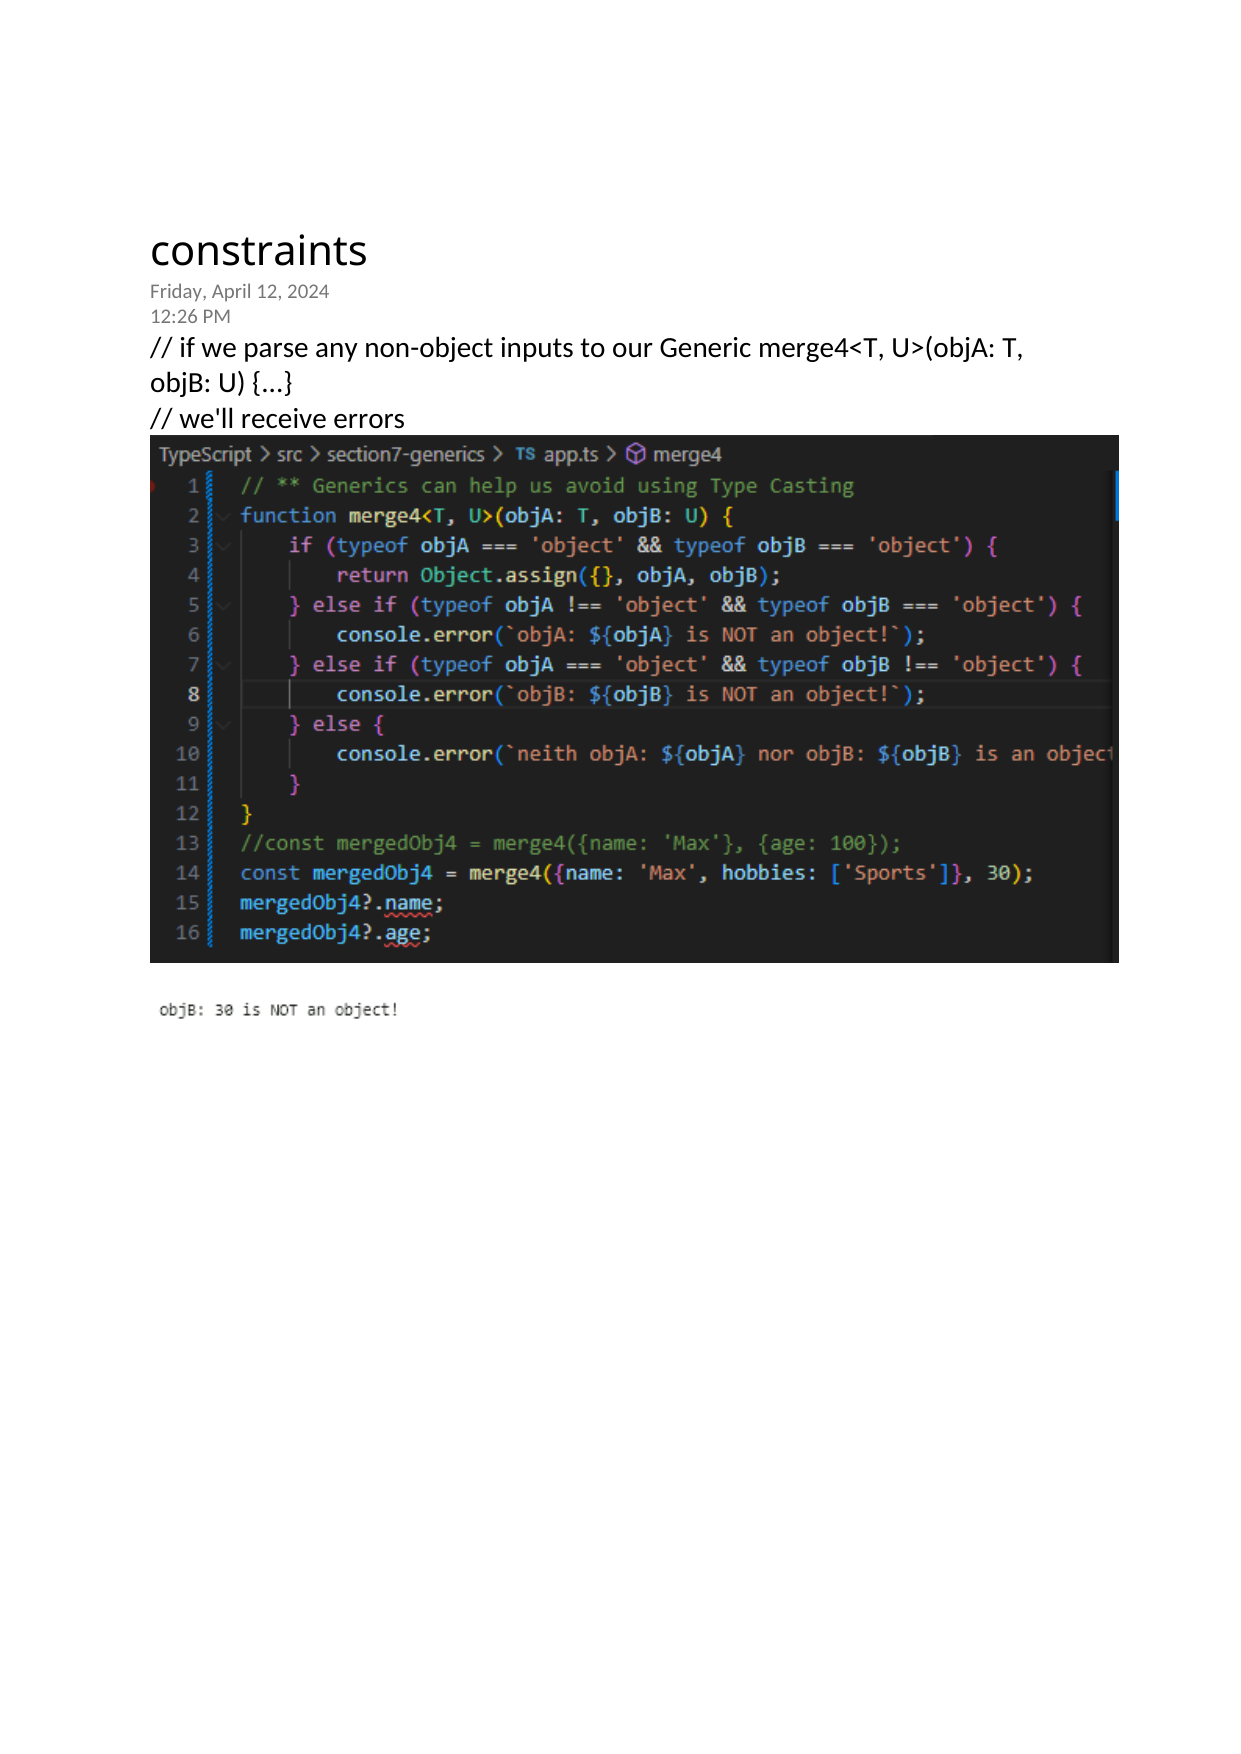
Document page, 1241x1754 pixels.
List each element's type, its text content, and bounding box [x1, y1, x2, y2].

text 12:26 PM [150, 303, 1090, 329]
text // we'll receive errors [150, 400, 1090, 435]
picture [150, 435, 1119, 963]
picture [150, 997, 399, 1069]
text constraints [150, 221, 1090, 278]
text // if we parse any non-object inputs to our Generic merge4<T, U>(objA: T, objB: U) {...} [150, 329, 1090, 400]
text Friday, April 12, 2024 [150, 278, 1090, 303]
